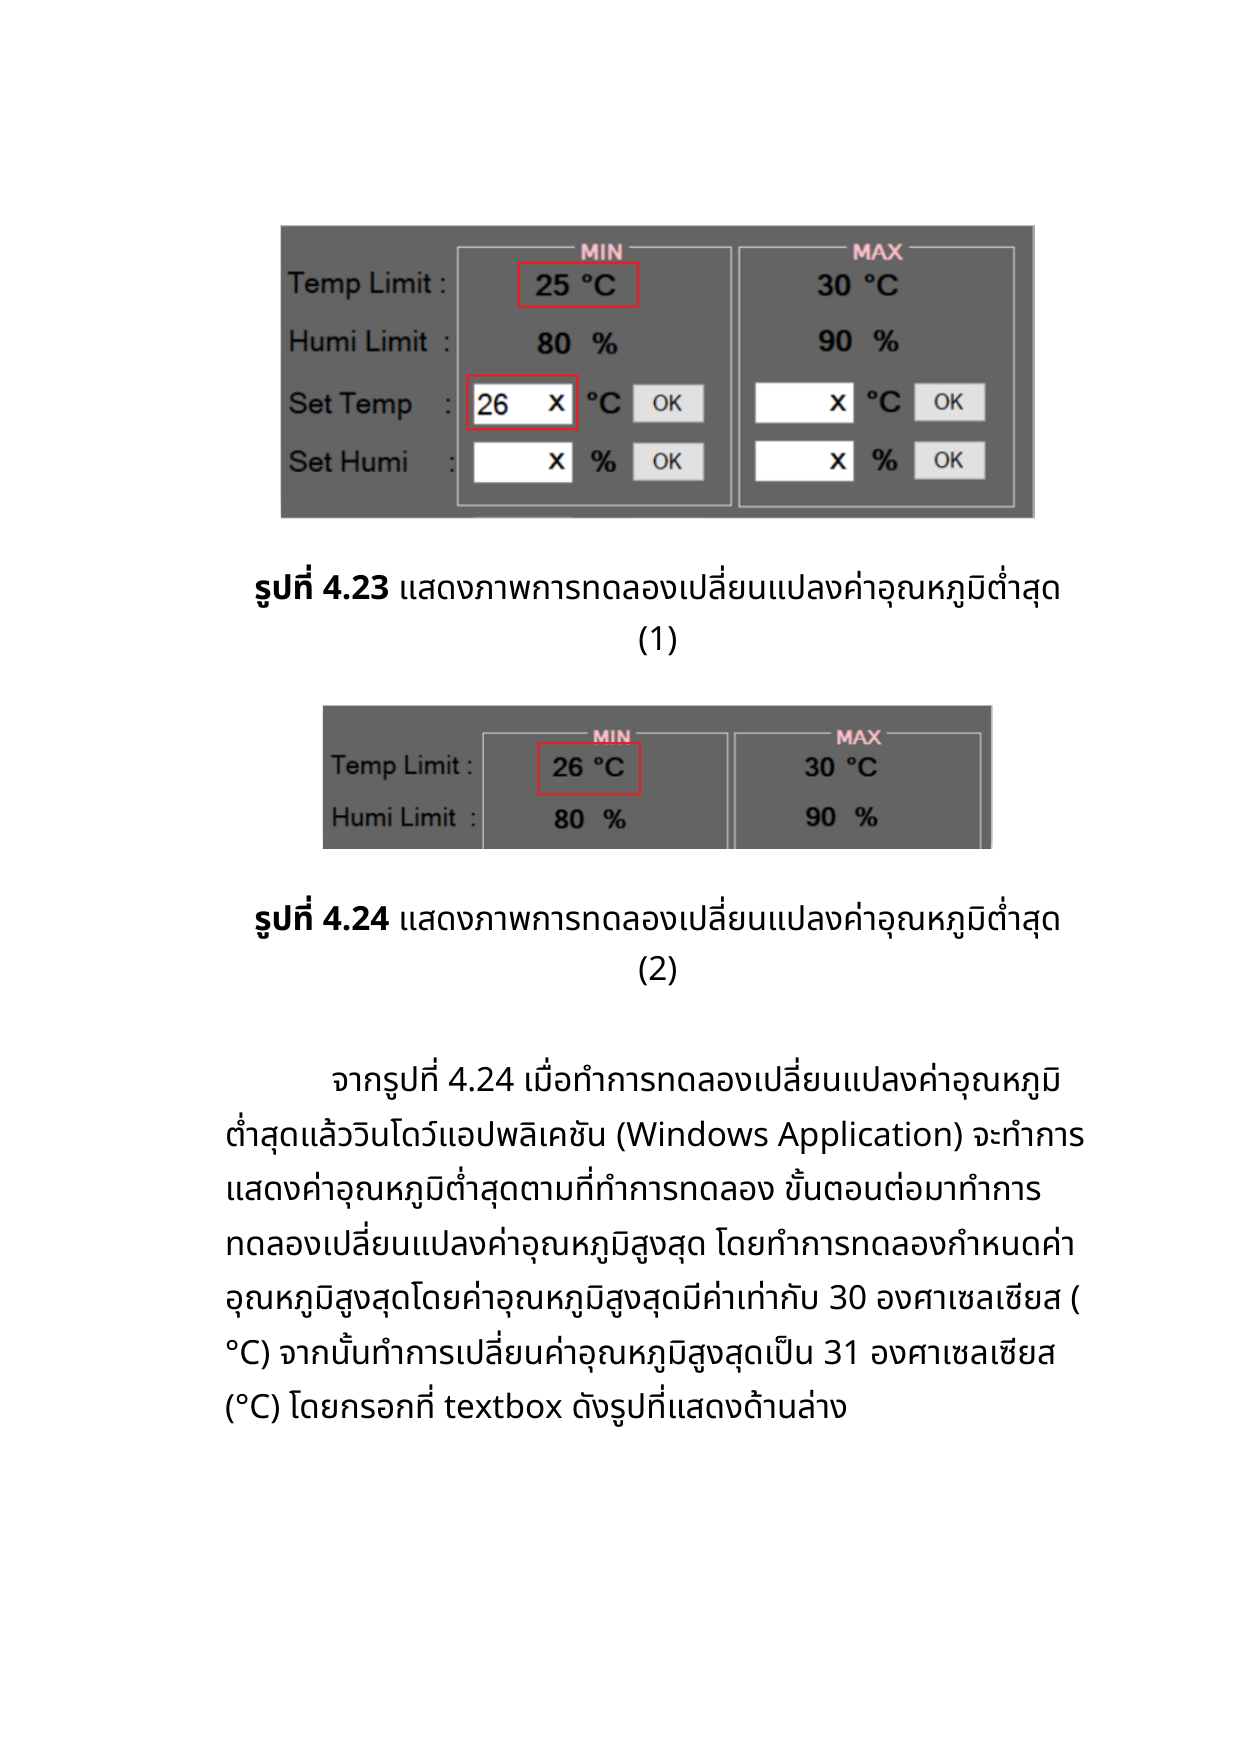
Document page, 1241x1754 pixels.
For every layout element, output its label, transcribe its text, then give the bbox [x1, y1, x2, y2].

picture [280, 225, 1035, 519]
table_cell รูปที่ 4.24 แสดงภาพการทดลองเปลี่ยนแปลงค่าอุณหภูมิต่ำสุด (2) [225, 706, 1090, 991]
text จากรูปที่ 4.24 เมื่อทำการทดลองเปลี่ยนแปลงค่าอุณหภูมิต่ำสุดแล้ววินโดว์แอปพลิเคชัน (Windows Application) จะทำการแสดงค่าอุณหภูมิต่ำสุดตามที่ทำการทดลอง ขั้นตอนต่อมาทำการทดลองเปลี่ยนแปลงค่าอุณหภูมิสูงสุด โดยทำการทดลองกำหนดค่าอุณหภูมิสูงสุดโดยค่าอุณหภูมิสูงสุดมีค่าเท่ากับ 30 องศาเซลเซียส (°C) จากนั้นทำการเปลี่ยนค่าอุณหภูมิสูงสุดเป็น 31 องศาเซลเซียส (°C) โดยกรอกที่ textbox ดังรูปที่แสดงด้านล่าง [225, 1056, 1090, 1434]
table_header รูปที่ 4.23 แสดงภาพการทดลองเปลี่ยนแปลงค่าอุณหภูมิต่ำสุด (1) [225, 225, 1090, 706]
picture [322, 705, 993, 849]
